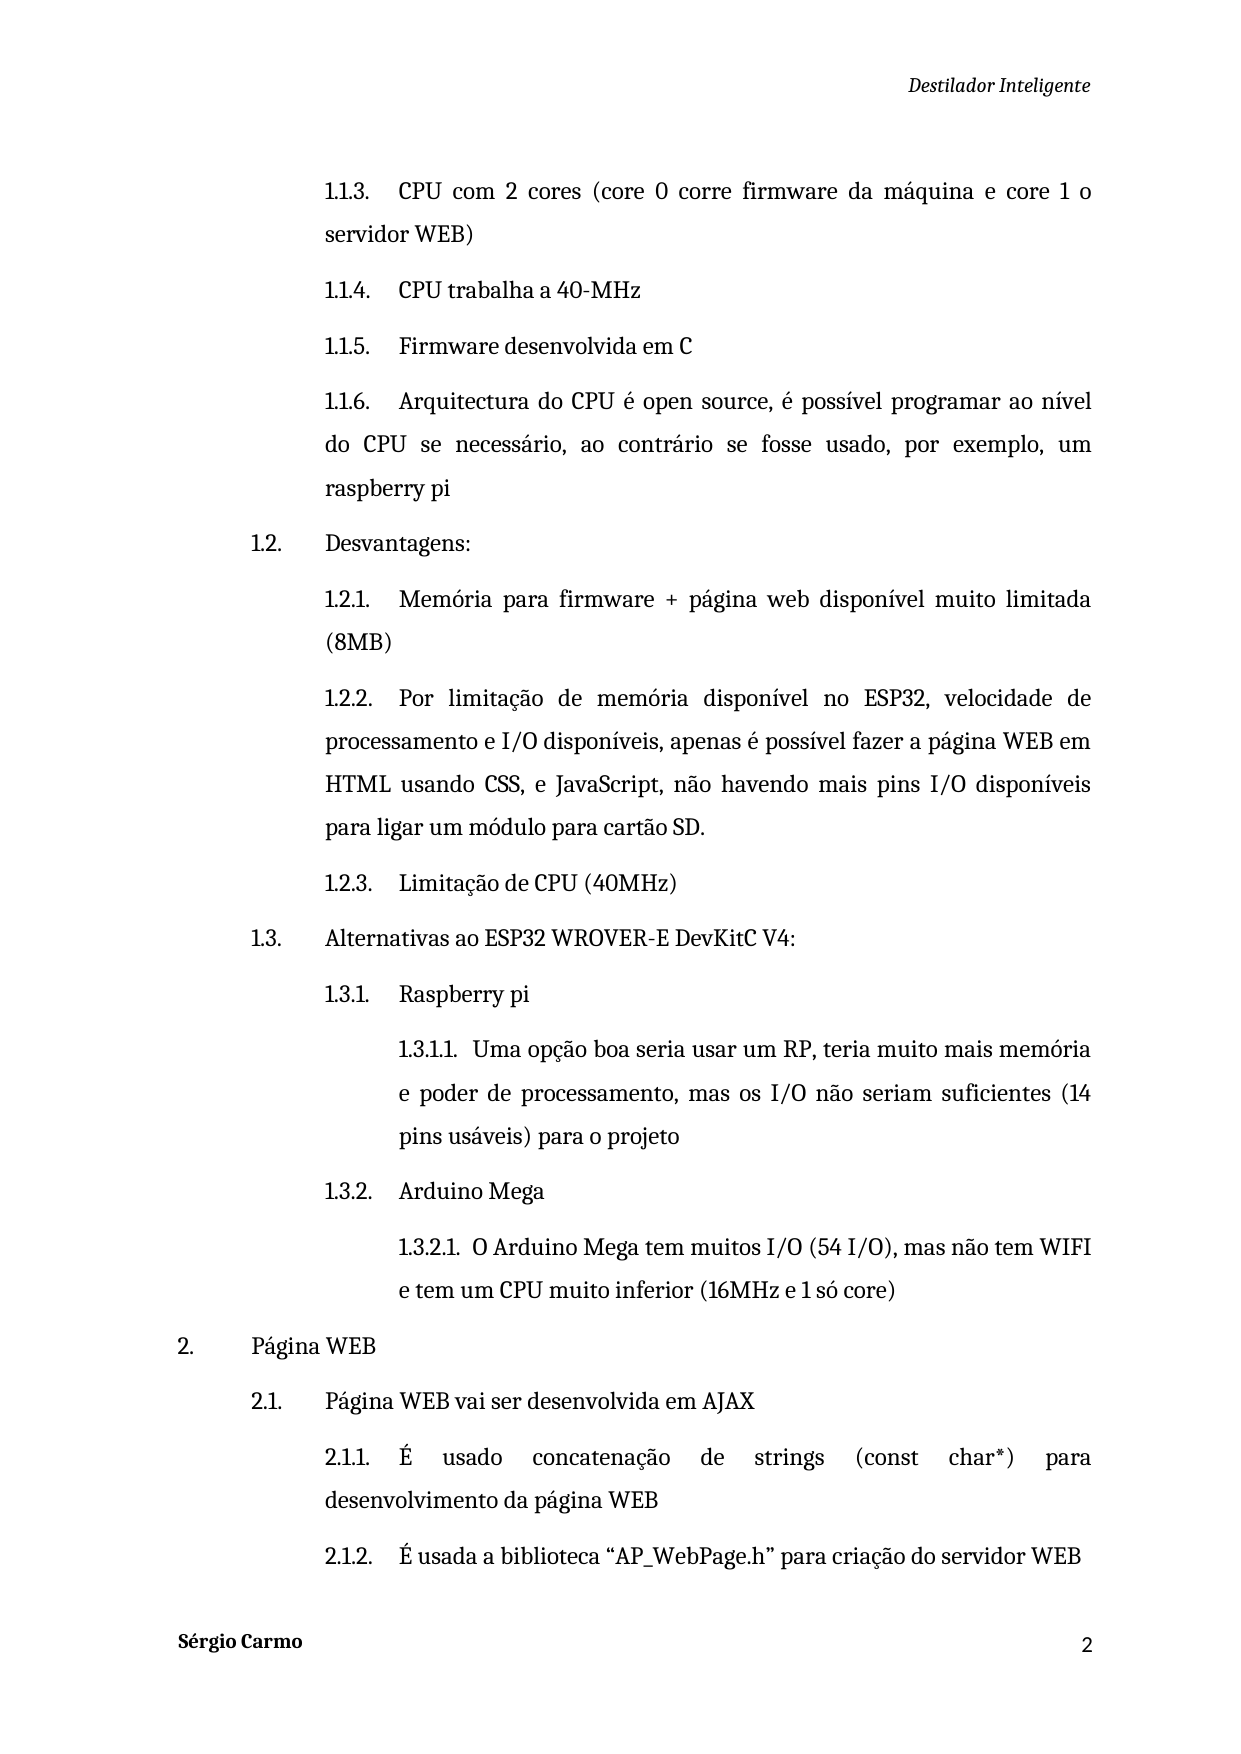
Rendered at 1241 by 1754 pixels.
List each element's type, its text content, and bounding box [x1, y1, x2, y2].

text 1.2. Desvantagens: [251, 529, 1092, 558]
text 1.2.3. Limitação de CPU (40MHz) [325, 868, 1092, 897]
text 1.3. Alternativas ao ESP32 WROVER-E DevKitC V4: [251, 924, 1092, 953]
text 1.3.1. Raspberry pi [325, 980, 1092, 1008]
text 1.1.3. CPU com 2 cores (core 0 corre firmware da máquina e core 1 o servidor WEB) [325, 177, 1092, 249]
text 2.1.1. É usado concatenação de strings (const char*) para desenvolvimento da página WEB [325, 1443, 1092, 1515]
text 1.2.2. Por limitação de memória disponível no ESP32, velocidade de processamento e I/O disponíveis, apenas é possível fazer a página WEB em HTML usando CSS, e JavaScript, não havendo mais pins I/O disponíveis para ligar um módulo para cartão SD. [325, 683, 1092, 842]
text 2.1. Página WEB vai ser desenvolvida em AJAX [251, 1387, 1092, 1416]
text 2.1.2. É usada a biblioteca “AP_WebPage.h” para criação do servidor WEB [325, 1542, 1092, 1570]
text 1.3.2. Arduino Mega [325, 1177, 1092, 1206]
text 1.1.4. CPU trabalha a 40-MHz [325, 276, 1092, 305]
text 1.1.6. Arquitectura do CPU é open source, é possível programar ao nível do CPU se necessário, ao contrário se fosse usado, por exemplo, um raspberry pi [325, 387, 1092, 502]
text 1.3.2.1. O Arduino Mega tem muitos I/O (54 I/O), mas não tem WIFI e tem um CPU muito inferior (16MHz e 1 só core) [399, 1233, 1092, 1305]
text 2. Página WEB [177, 1332, 1092, 1360]
text 1.1.5. Firmware desenvolvida em C [325, 332, 1092, 360]
text 1.2.1. Memória para firmware + página web disponível muito limitada (8MB) [325, 585, 1092, 657]
text 1.3.1.1. Uma opção boa seria usar um RP, teria muito mais memória e poder de processamento, mas os I/O não seriam suficientes (14 pins usáveis) para o projeto [399, 1035, 1092, 1150]
